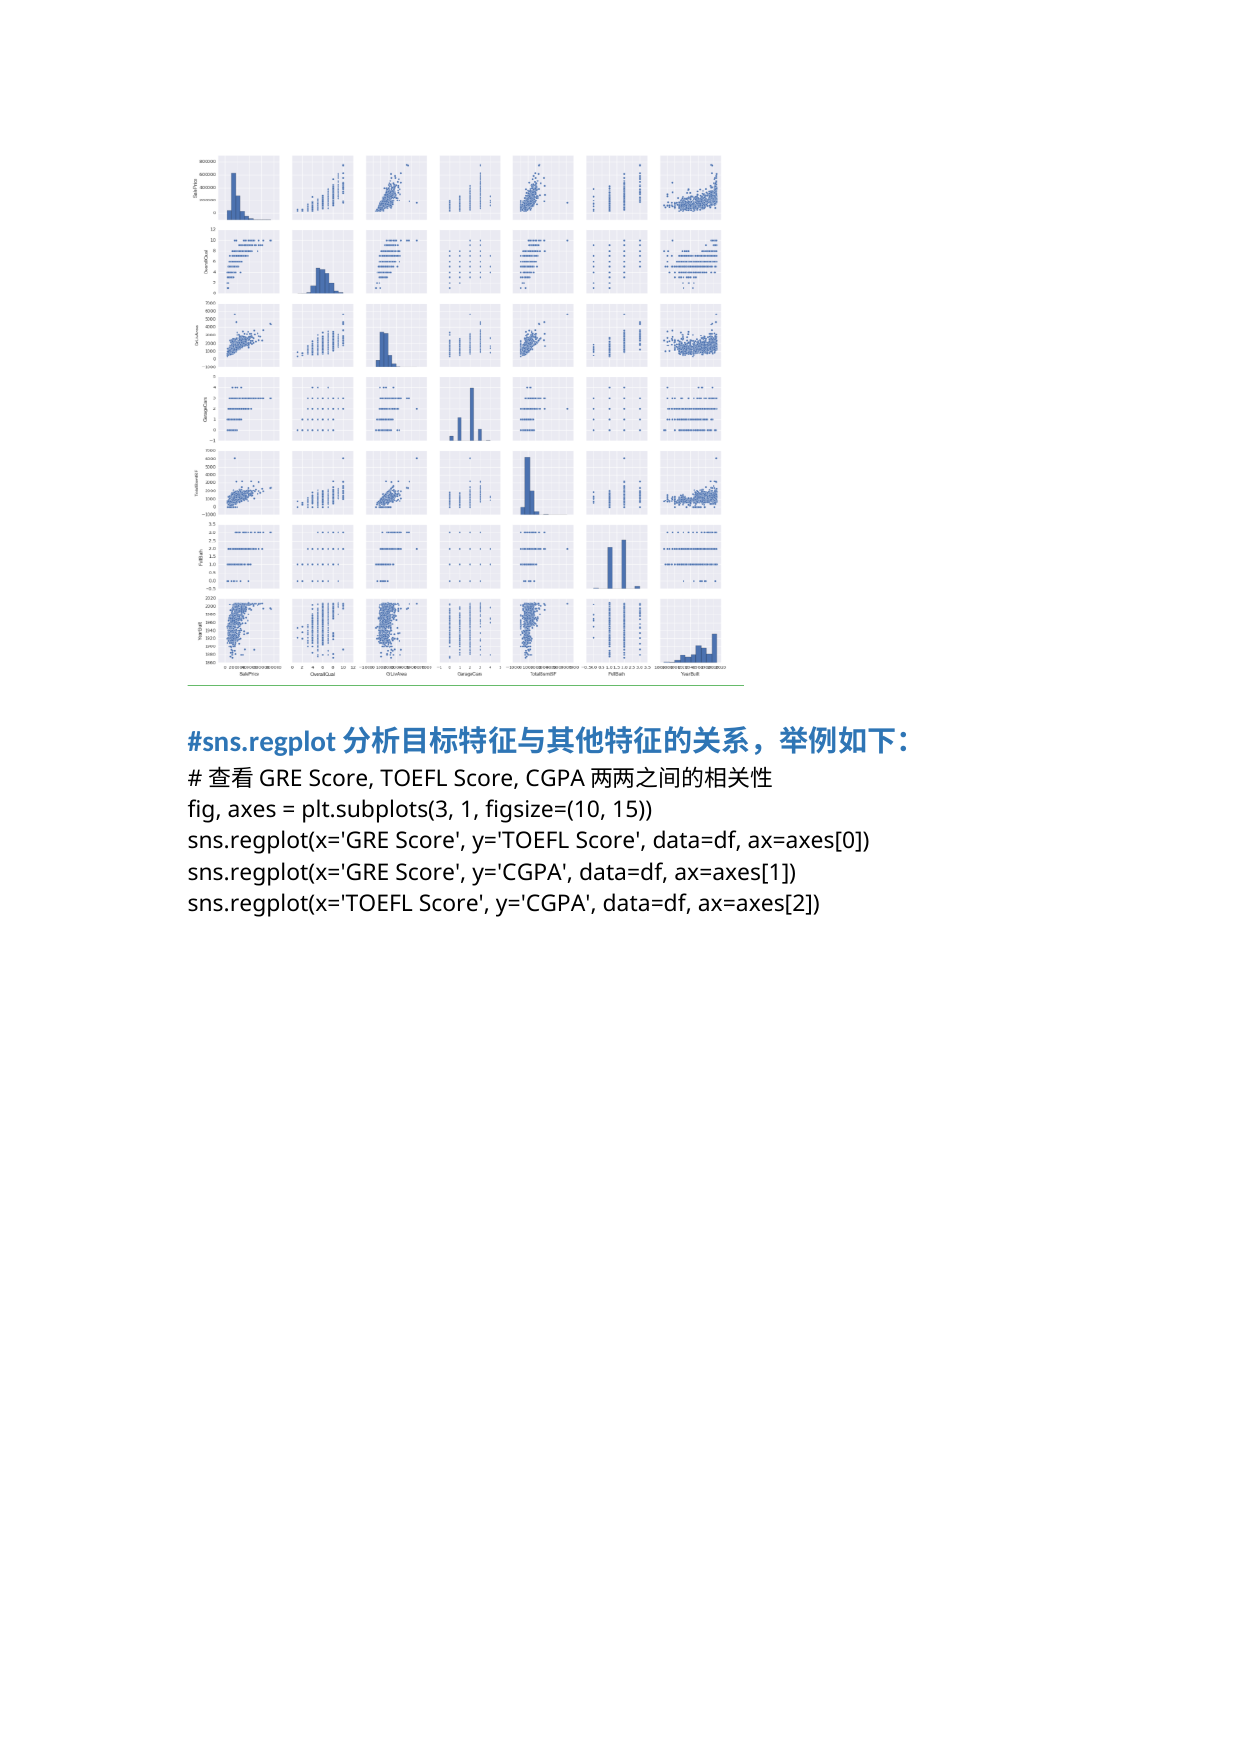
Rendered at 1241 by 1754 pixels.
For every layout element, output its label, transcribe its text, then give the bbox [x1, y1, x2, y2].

text sns.regplot(x='GRE Score', y='CGPA', data=df, ax=axes[1]) [187, 856, 1053, 887]
picture [187, 150, 744, 687]
text # 查看GRE Score, TOEFL Score, CGPA两两之间的相关性 [187, 760, 1053, 793]
text fig, axes = plt.subplots(3, 1, figsize=(10, 15)) [187, 793, 1053, 824]
text sns.regplot(x='TOEFL Score', y='CGPA', data=df, ax=axes[2]) [187, 887, 1053, 918]
text sns.regplot(x='GRE Score', y='TOEFL Score', data=df, ax=axes[0]) [187, 824, 1053, 856]
subtitle #sns.regplot分析目标特征与其他特征的关系，举例如下： [187, 717, 1053, 760]
